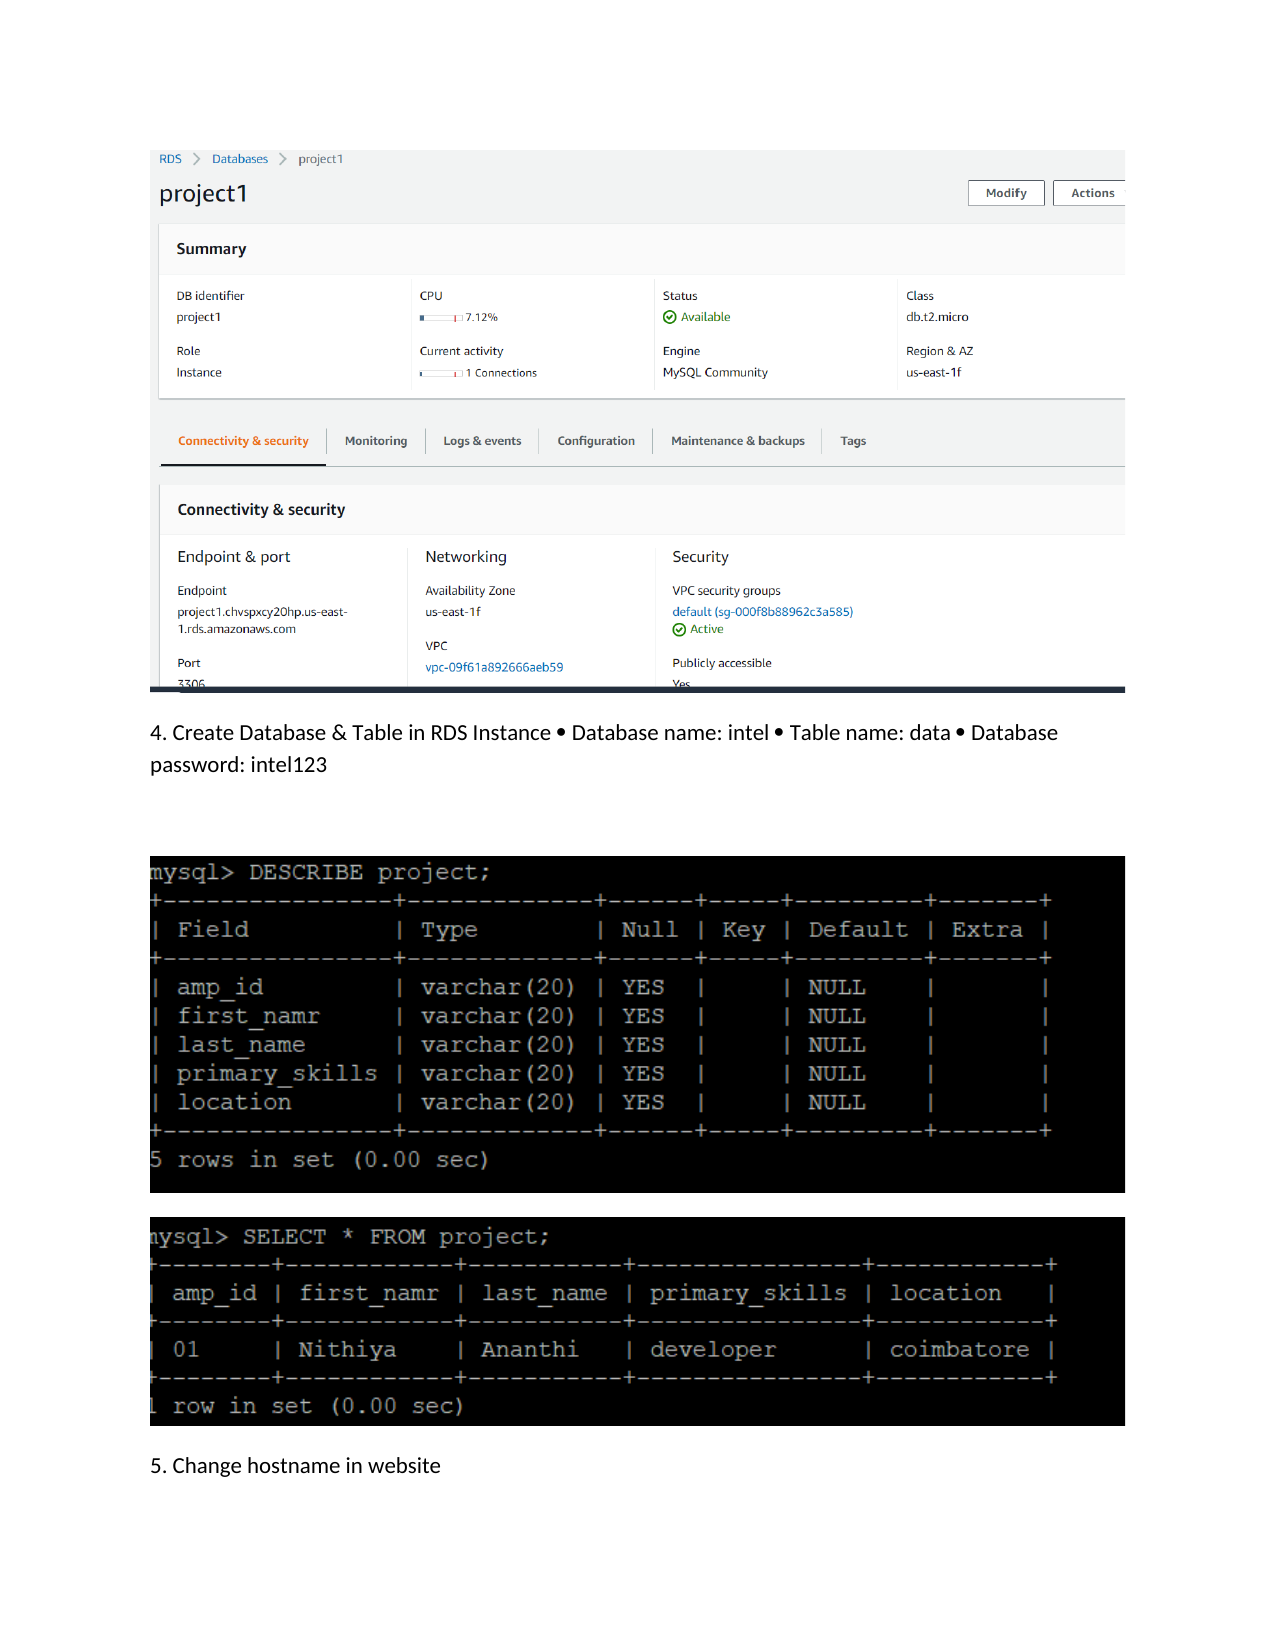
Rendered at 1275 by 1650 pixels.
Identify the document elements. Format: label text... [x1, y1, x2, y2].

picture [150, 150, 1125, 693]
picture [150, 1217, 1125, 1426]
text 4. Create Database & Table in RDS Instance Database name: intel Table name: data Database password: intel123 [150, 718, 1125, 778]
text 5. Change hostname in website [150, 1451, 1125, 1479]
picture [150, 856, 1125, 1193]
